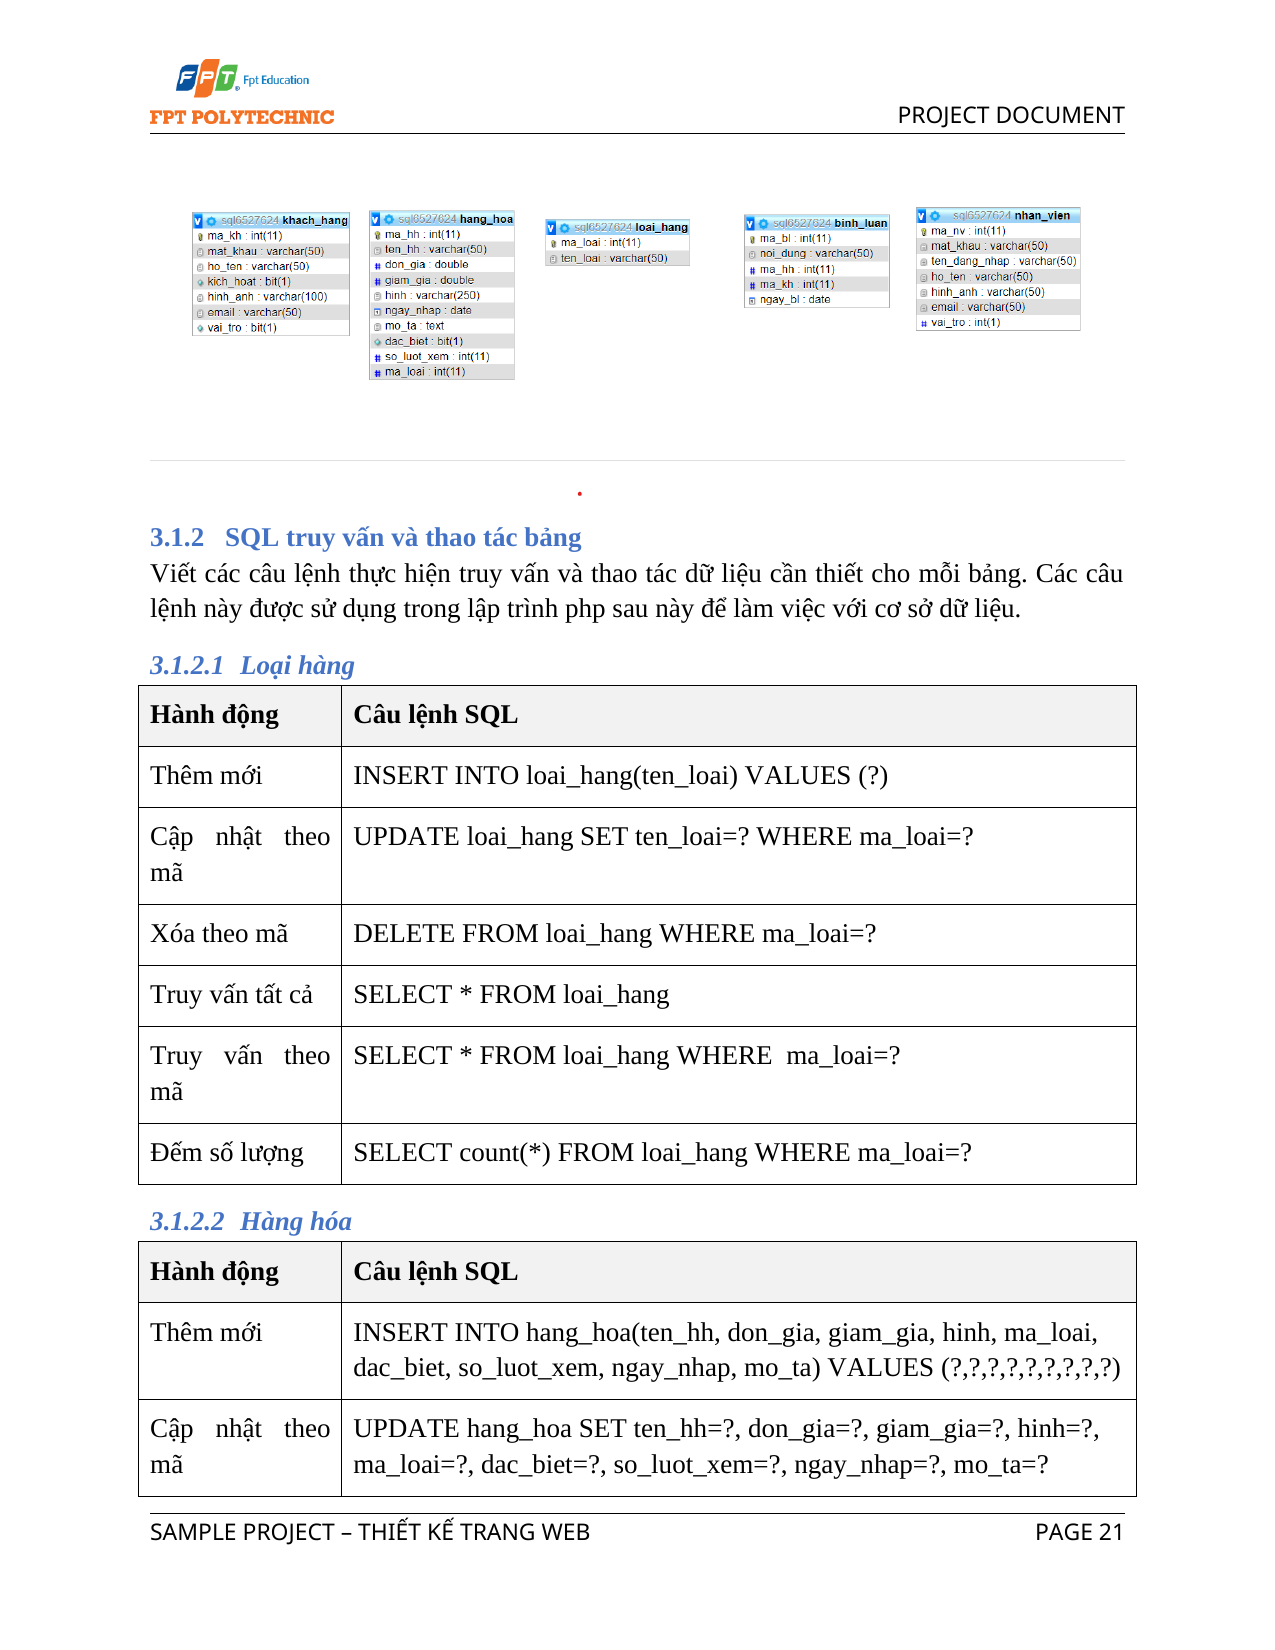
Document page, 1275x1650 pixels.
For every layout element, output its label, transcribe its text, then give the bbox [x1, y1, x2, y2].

text Viết các câu lệnh thực hiện truy vấn và thao tác dữ liệu cần thiết cho mỗi bảng. Các câu lệnh này được sử dụng trong lập trình php sau này để làm việc với cơ sở dữ liệu. [150, 557, 1125, 624]
subtitle SQL truy vấn và thao tác bảng [150, 521, 1125, 552]
table_header Hành động [139, 1242, 341, 1302]
table_header Câu lệnh SQL [342, 1242, 1136, 1302]
table_cell SELECT * FROM loai_hang [342, 966, 1136, 1026]
table_cell DELETE FROM loai_hang WHERE ma_loai=? [342, 905, 1136, 965]
table_header Câu lệnh SQL [342, 686, 1136, 746]
table_cell Thêm mới [139, 747, 341, 807]
picture [150, 150, 1125, 496]
table_cell Đếm số lượng [139, 1124, 341, 1183]
table_cell Cập nhật theo mã [139, 808, 341, 904]
table_cell INSERT INTO loai_hang(ten_loai) VALUES (?) [342, 747, 1136, 807]
table_header Hành động [139, 686, 341, 746]
table_cell UPDATE loai_hang SET ten_loai=? WHERE ma_loai=? [342, 808, 1136, 904]
table_cell Truy vấn theo mã [139, 1027, 341, 1122]
picture [150, 59, 336, 124]
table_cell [342, 1400, 1136, 1496]
subtitle Hàng hóa [150, 1205, 1125, 1237]
subtitle Loại hàng [150, 649, 1125, 680]
table_cell SELECT count(*) FROM loai_hang WHERE ma_loai=? [342, 1124, 1136, 1183]
table_cell Thêm mới [139, 1303, 341, 1399]
table_cell Truy vấn tất cả [139, 966, 341, 1026]
table_cell Cập nhật theo mã [139, 1400, 341, 1496]
table_cell Xóa theo mã [139, 905, 341, 965]
table_cell INSERT INTO hang_hoa(ten_hh, don_gia, giam_gia, hinh, ma_loai, dac_biet, so_luot_xem, ngay_nhap, mo_ta) VALUES (?,?,?,?,?,?,?,?,?) [342, 1303, 1136, 1399]
table_cell SELECT * FROM loai_hang WHERE ma_loai=? [342, 1027, 1136, 1122]
